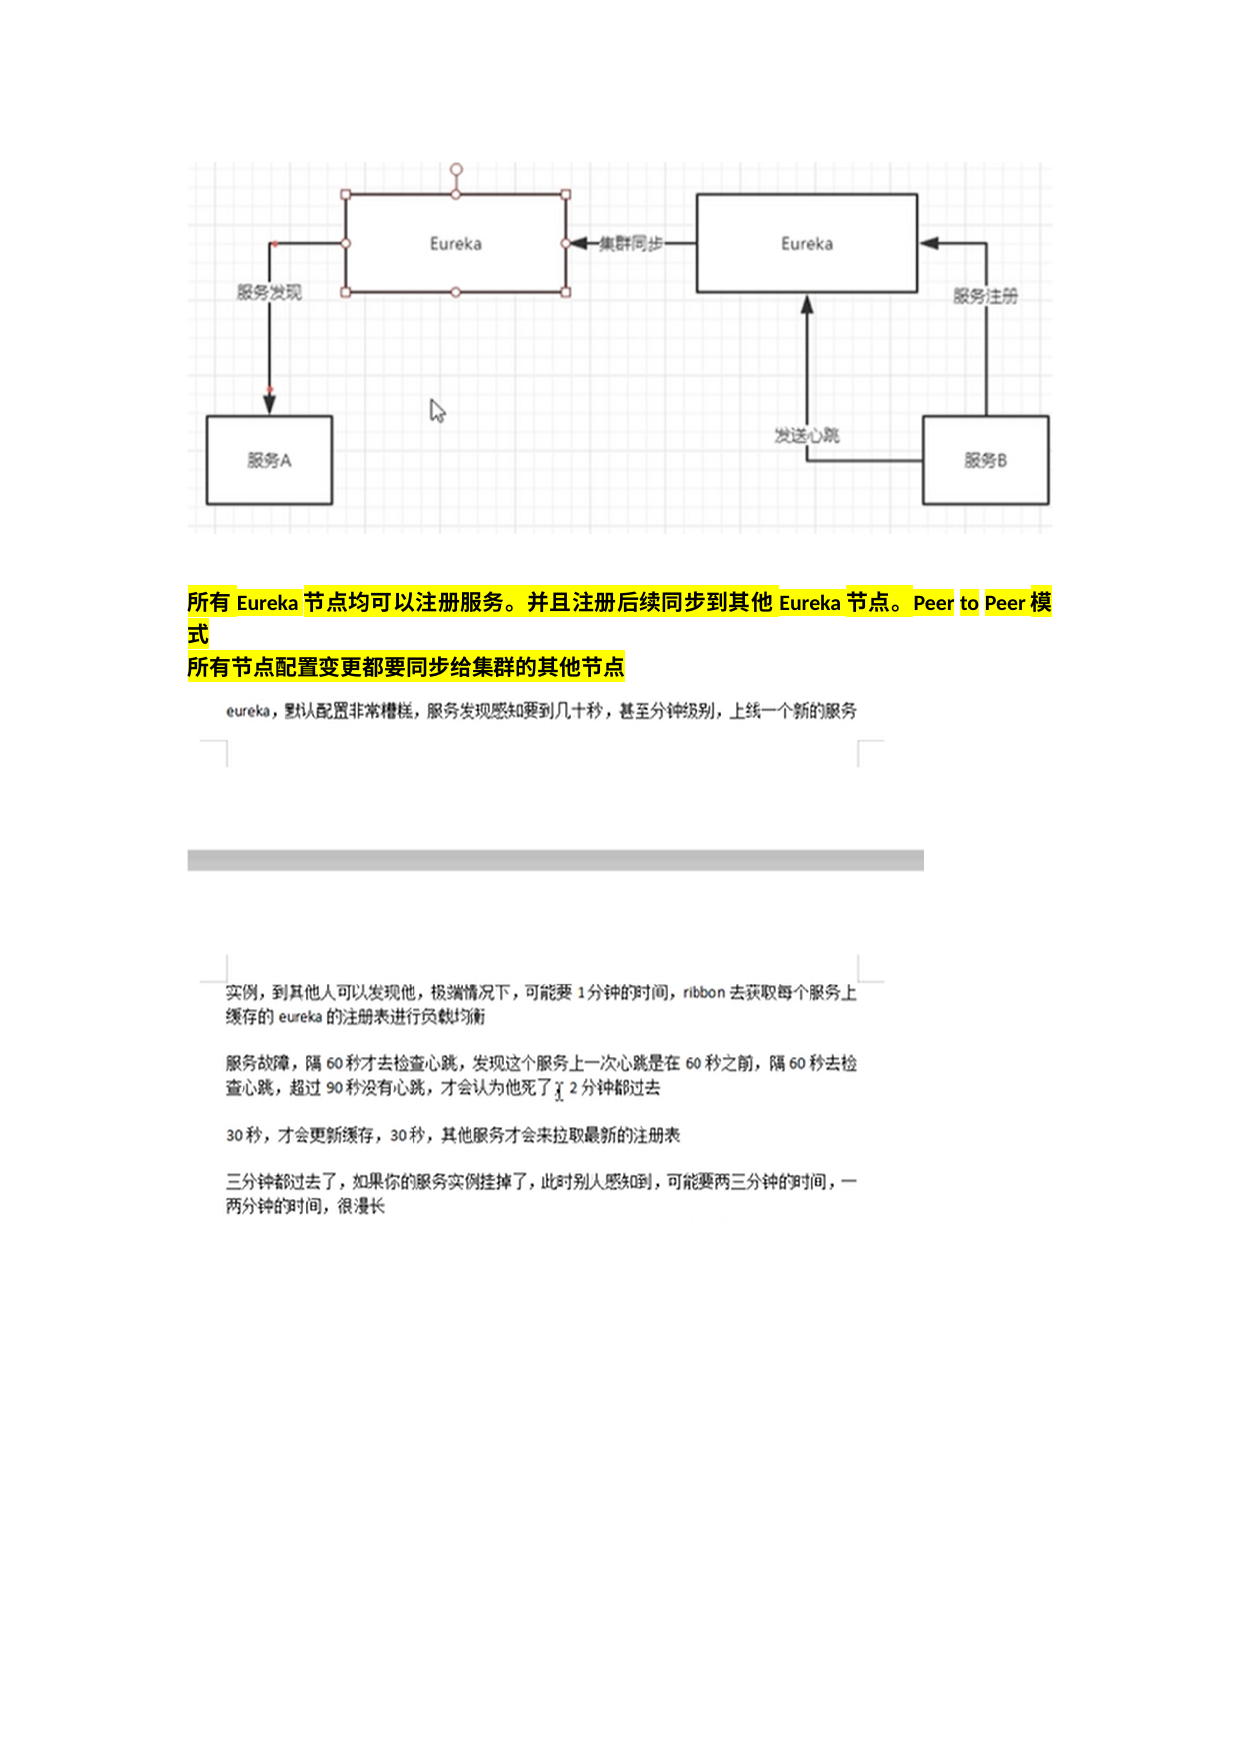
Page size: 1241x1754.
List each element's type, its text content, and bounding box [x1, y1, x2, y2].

text 所有节点配置变更都要同步给集群的其他节点 [187, 649, 1053, 682]
picture [187, 162, 1053, 534]
text 所有Eureka节点均可以注册服务。并且注册后续同步到其他Eureka节点。Peer to Peer模式 [187, 584, 1053, 649]
picture [187, 682, 924, 1227]
